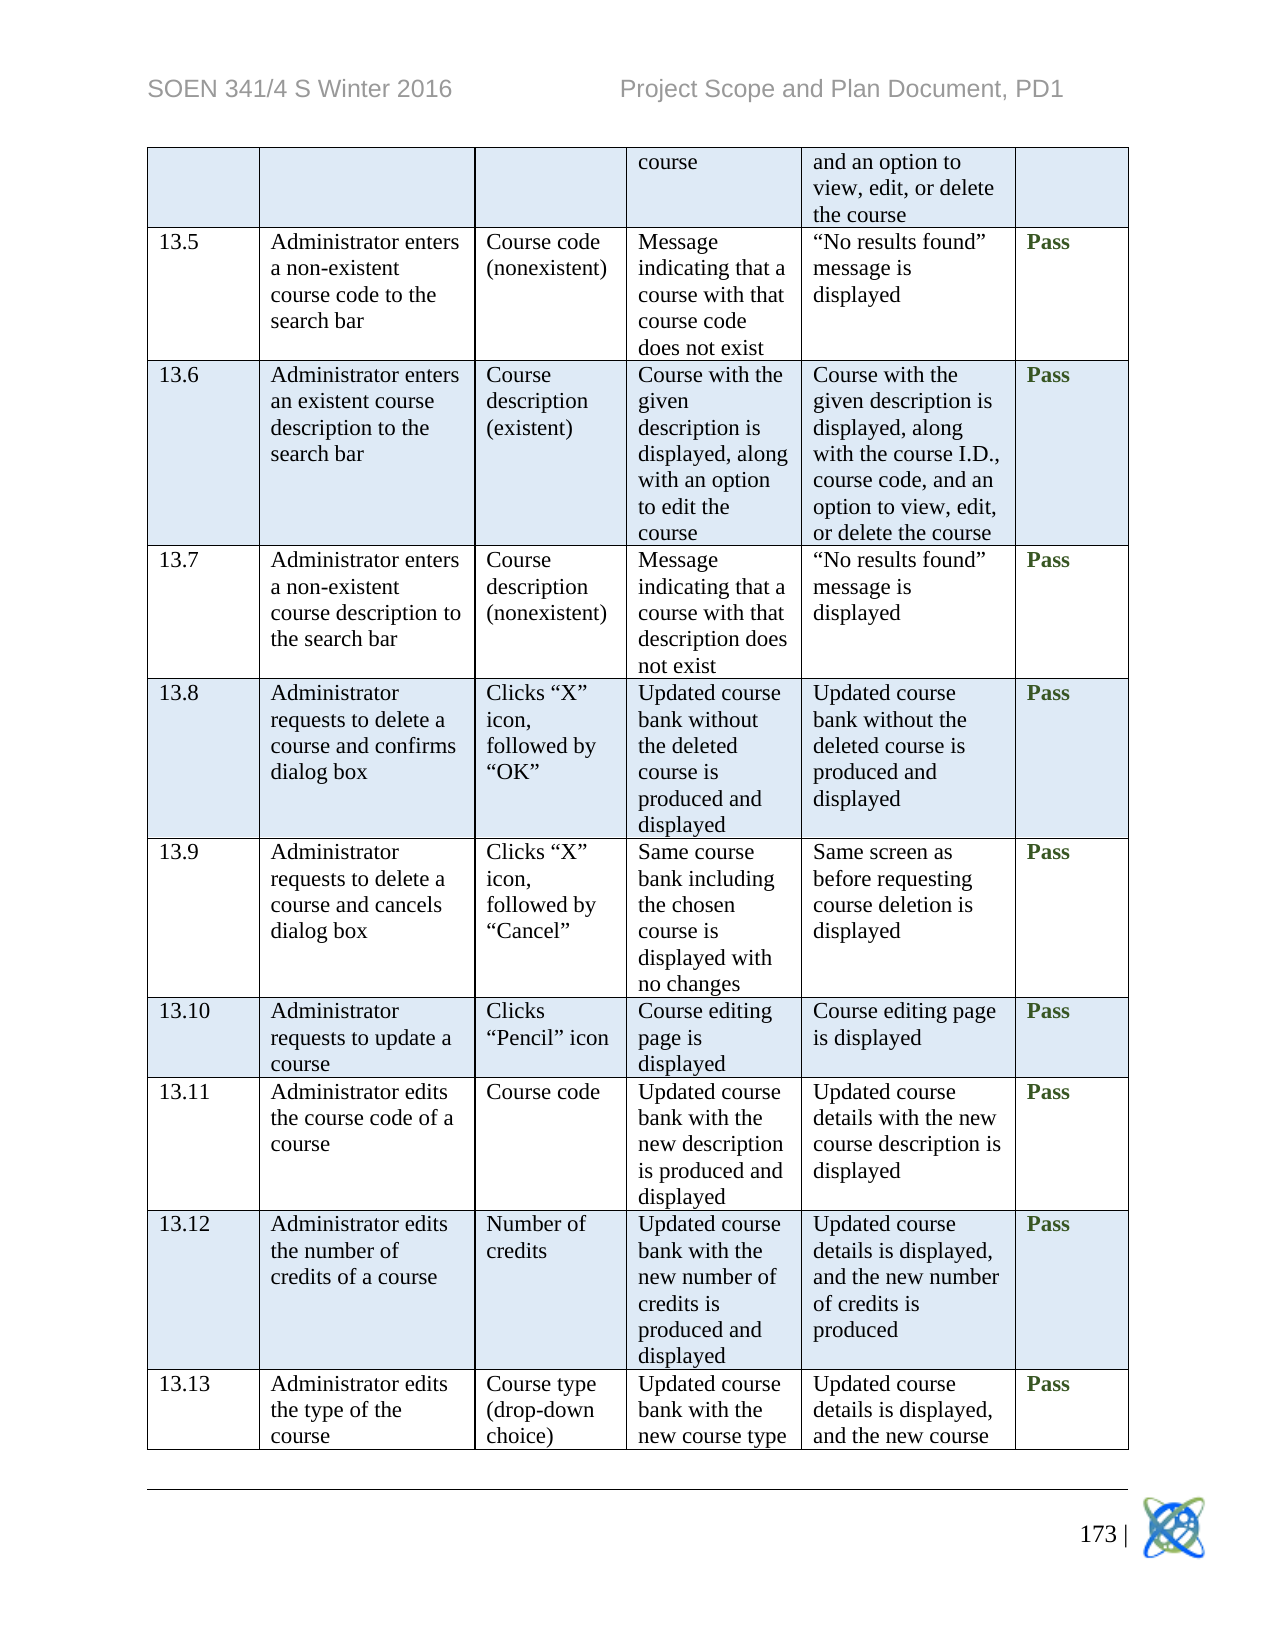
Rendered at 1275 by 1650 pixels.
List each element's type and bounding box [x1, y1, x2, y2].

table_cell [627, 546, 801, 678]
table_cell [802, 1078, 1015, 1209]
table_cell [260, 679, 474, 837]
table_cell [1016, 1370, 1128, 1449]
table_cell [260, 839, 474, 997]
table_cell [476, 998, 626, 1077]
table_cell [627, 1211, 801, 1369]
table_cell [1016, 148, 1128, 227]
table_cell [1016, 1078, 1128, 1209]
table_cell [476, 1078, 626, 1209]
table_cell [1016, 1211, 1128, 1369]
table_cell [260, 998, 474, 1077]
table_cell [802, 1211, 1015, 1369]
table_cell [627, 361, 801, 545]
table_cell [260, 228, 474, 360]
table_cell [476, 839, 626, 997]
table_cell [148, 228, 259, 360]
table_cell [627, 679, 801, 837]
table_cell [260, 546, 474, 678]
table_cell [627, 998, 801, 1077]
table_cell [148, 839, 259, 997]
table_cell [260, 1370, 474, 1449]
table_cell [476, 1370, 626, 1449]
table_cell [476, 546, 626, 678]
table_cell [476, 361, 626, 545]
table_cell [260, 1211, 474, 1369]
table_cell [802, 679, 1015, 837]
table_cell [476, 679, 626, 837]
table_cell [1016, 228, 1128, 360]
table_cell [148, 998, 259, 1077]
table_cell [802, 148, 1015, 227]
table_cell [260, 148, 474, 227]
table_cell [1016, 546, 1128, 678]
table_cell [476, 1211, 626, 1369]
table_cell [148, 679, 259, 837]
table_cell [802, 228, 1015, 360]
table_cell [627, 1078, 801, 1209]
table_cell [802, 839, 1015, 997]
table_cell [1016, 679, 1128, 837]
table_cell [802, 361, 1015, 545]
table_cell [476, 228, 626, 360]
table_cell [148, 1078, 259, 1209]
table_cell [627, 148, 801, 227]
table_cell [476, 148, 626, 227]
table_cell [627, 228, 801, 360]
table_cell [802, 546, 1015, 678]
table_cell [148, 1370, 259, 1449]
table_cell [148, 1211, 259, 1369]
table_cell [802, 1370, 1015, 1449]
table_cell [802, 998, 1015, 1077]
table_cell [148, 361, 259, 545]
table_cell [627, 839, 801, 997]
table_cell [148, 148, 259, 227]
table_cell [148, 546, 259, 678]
picture [1123, 1490, 1224, 1566]
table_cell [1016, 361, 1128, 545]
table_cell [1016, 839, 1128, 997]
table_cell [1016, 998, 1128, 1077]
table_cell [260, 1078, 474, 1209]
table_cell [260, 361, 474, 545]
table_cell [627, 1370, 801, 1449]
